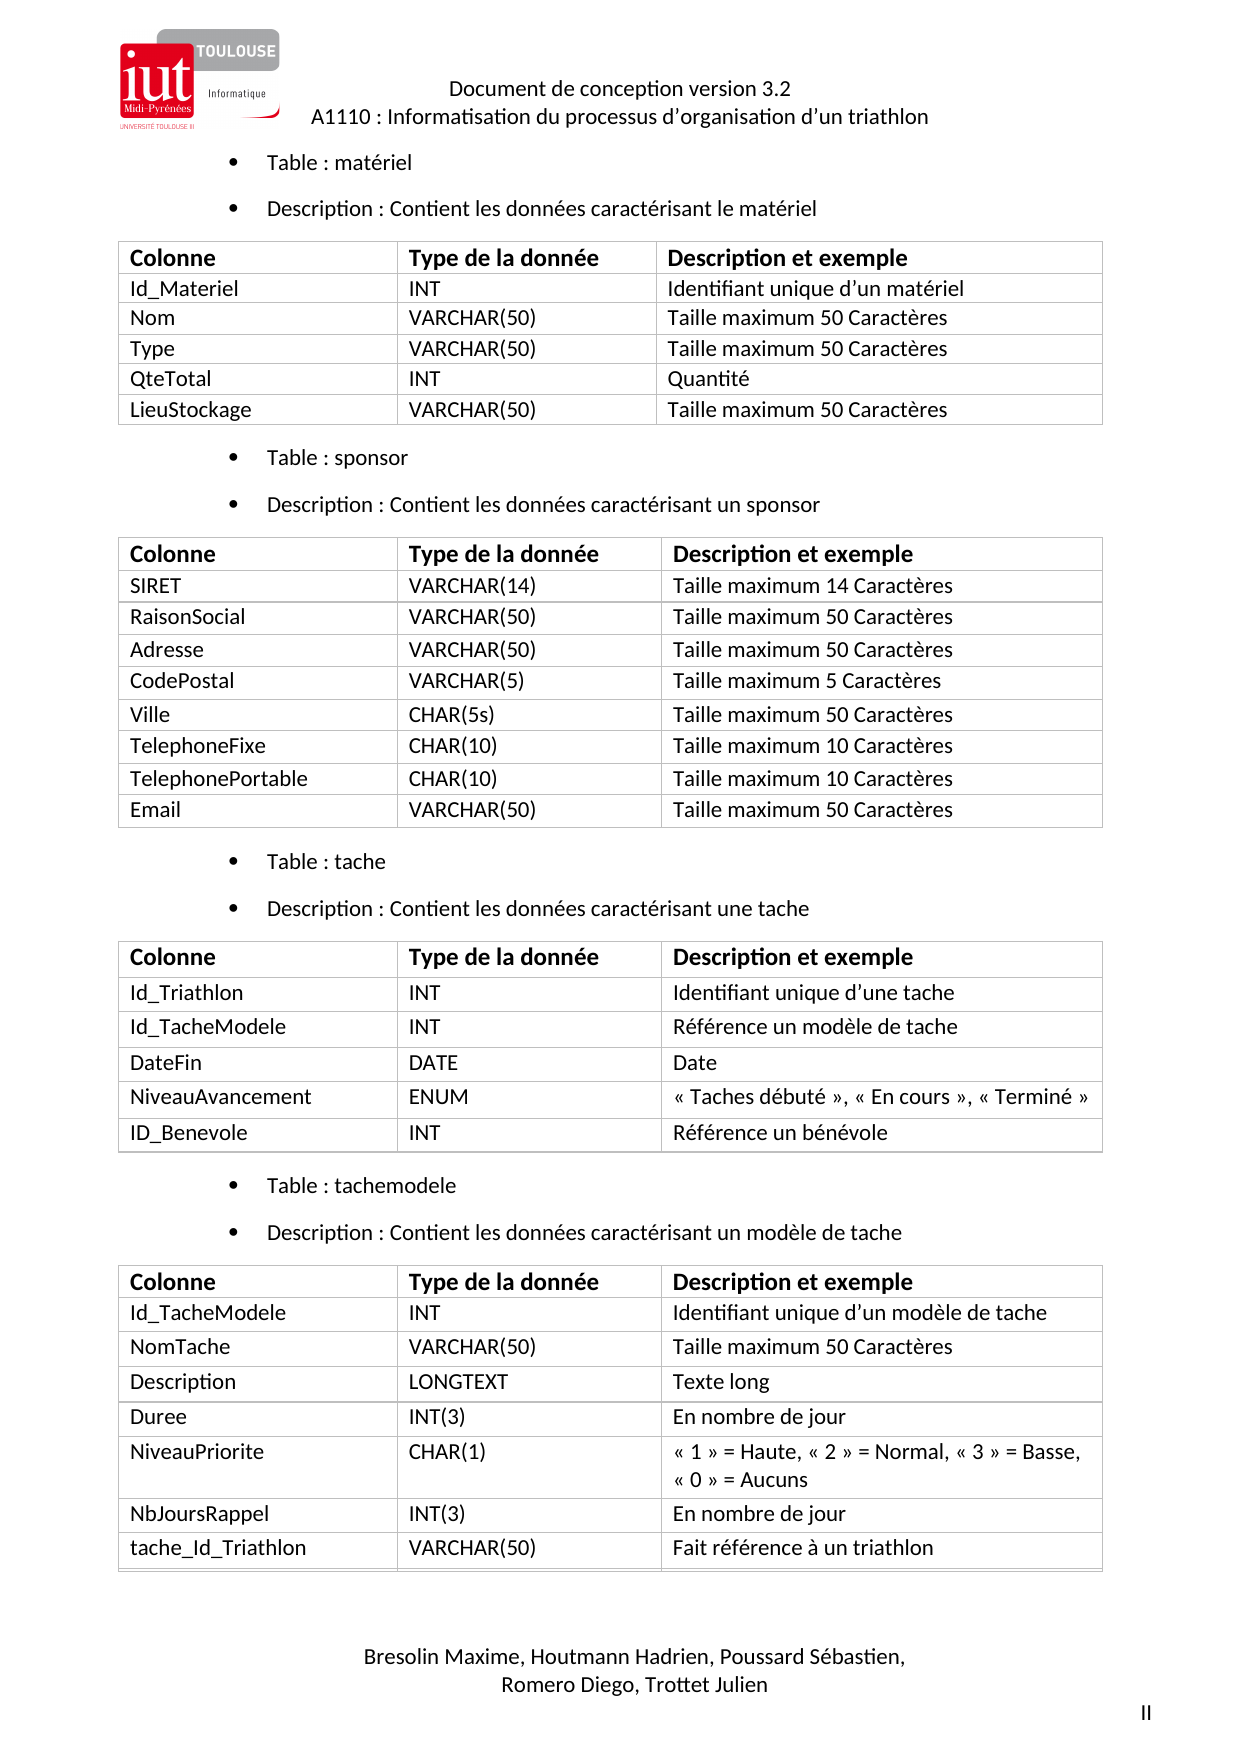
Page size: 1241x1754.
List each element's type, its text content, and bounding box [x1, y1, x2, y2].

table_cell « 1 » = Haute, « 2 » = Normal, « 3 » = Basse, « 0 » = Aucuns [662, 1437, 1102, 1498]
table_cell VARCHAR(50) [398, 635, 661, 666]
table_cell Quantité [657, 364, 1102, 394]
table_cell Type [119, 335, 397, 363]
table_header Colonne [119, 538, 397, 570]
table_cell INT [398, 1119, 661, 1151]
table_cell ENUM [398, 1082, 661, 1117]
table_cell Taille maximum 50 Caractères [662, 1332, 1102, 1366]
table_header Description et exemple [662, 538, 1102, 570]
table_cell « Taches débuté », « En cours », « Terminé » [662, 1082, 1102, 1117]
table_cell VARCHAR(50) [398, 395, 656, 424]
table_cell DateFin [119, 1048, 397, 1081]
table_cell NiveauPriorite [119, 1437, 397, 1498]
list Description : Contient les données caractérisant un sponsor [229, 490, 1122, 518]
table_cell Identifiant unique d’un modèle de tache [662, 1298, 1102, 1331]
table_cell QteTotal [119, 364, 397, 394]
table_cell RaisonSocial [119, 603, 397, 634]
list Table : tache [229, 847, 1122, 875]
table_cell Référence un bénévole [662, 1119, 1102, 1151]
table_cell NomTache [119, 1332, 397, 1366]
table_cell Taille maximum 10 Caractères [662, 764, 1102, 794]
list Table : sponsor [229, 443, 1122, 472]
table_header Description et exemple [657, 242, 1102, 273]
table_cell NiveauAvancement [119, 1082, 397, 1117]
table_cell Adresse [119, 635, 397, 666]
table_cell DATE [398, 1048, 661, 1081]
table_cell Taille maximum 50 Caractères [662, 635, 1102, 666]
table_header Type de la donnée [398, 242, 656, 273]
table_cell CodePostal [119, 667, 397, 699]
table_cell Ville [119, 700, 397, 730]
table_cell NbJoursRappel [119, 1499, 397, 1532]
table_cell Id_Triathlon [119, 978, 397, 1011]
table_cell VARCHAR(50) [398, 795, 661, 827]
table_cell Taille maximum 14 Caractères [662, 571, 1102, 601]
table_cell Nom [119, 303, 397, 333]
table_cell Id_TacheModele [119, 1012, 397, 1047]
table_cell TelephonePortable [119, 764, 397, 794]
table_header Type de la donnée [398, 1266, 661, 1297]
table_cell Texte long [662, 1367, 1102, 1401]
table_cell Taille maximum 10 Caractères [662, 731, 1102, 763]
table_header Description et exemple [662, 1266, 1102, 1297]
table_header Colonne [119, 942, 397, 977]
table_header Colonne [119, 242, 397, 273]
table_cell CHAR(5s) [398, 700, 661, 730]
table_cell Référence un modèle de tache [662, 1012, 1102, 1047]
table_cell VARCHAR(50) [398, 1533, 661, 1568]
table_cell Taille maximum 50 Caractères [657, 303, 1102, 333]
list Description : Contient les données caractérisant le matériel [229, 194, 1122, 222]
table_header Type de la donnée [398, 942, 661, 977]
table_cell En nombre de jour [662, 1403, 1102, 1436]
table_cell Fait référence à un triathlon [662, 1533, 1102, 1568]
table_cell En nombre de jour [662, 1499, 1102, 1532]
table_cell INT [398, 274, 656, 302]
table_cell INT(3) [398, 1499, 661, 1532]
table_cell Date [662, 1048, 1102, 1081]
list Table : matériel [229, 148, 1122, 176]
table_cell Description [119, 1367, 397, 1401]
table_cell Identifiant unique d’une tache [662, 978, 1102, 1011]
table_cell SIRET [119, 571, 397, 601]
table_header Description et exemple [662, 942, 1102, 977]
table_cell TelephoneFixe [119, 731, 397, 763]
table_header Type de la donnée [398, 538, 661, 570]
table_cell Taille maximum 50 Caractères [662, 795, 1102, 827]
table_cell INT [398, 364, 656, 394]
table_cell Taille maximum 50 Caractères [657, 395, 1102, 424]
table_cell INT [398, 1012, 661, 1047]
table_cell INT [398, 978, 661, 1011]
list Description : Contient les données caractérisant un modèle de tache [229, 1218, 1122, 1246]
table_cell Taille maximum 5 Caractères [662, 667, 1102, 699]
table_cell VARCHAR(50) [398, 303, 656, 333]
table_cell LieuStockage [119, 395, 397, 424]
table_cell VARCHAR(5) [398, 667, 661, 699]
table_cell VARCHAR(14) [398, 571, 661, 601]
table_cell Email [119, 795, 397, 827]
table_cell tache_Id_Triathlon [119, 1533, 397, 1568]
table_cell Identifiant unique d’un matériel [657, 274, 1102, 302]
picture [120, 29, 280, 129]
table_header Colonne [119, 1266, 397, 1297]
list Table : tachemodele [229, 1171, 1122, 1199]
table_cell CHAR(1) [398, 1437, 661, 1498]
table_cell VARCHAR(50) [398, 1332, 661, 1366]
table_cell VARCHAR(50) [398, 335, 656, 363]
table_cell CHAR(10) [398, 764, 661, 794]
table_cell ID_Benevole [119, 1119, 397, 1151]
list Description : Contient les données caractérisant une tache [229, 894, 1122, 922]
table_cell Id_TacheModele [119, 1298, 397, 1331]
table_cell Duree [119, 1403, 397, 1436]
table_cell CHAR(10) [398, 731, 661, 763]
table_cell Id_Materiel [119, 274, 397, 302]
table_cell Taille maximum 50 Caractères [662, 700, 1102, 730]
table_cell LONGTEXT [398, 1367, 661, 1401]
table_cell Taille maximum 50 Caractères [662, 603, 1102, 634]
table_cell INT(3) [398, 1403, 661, 1436]
table_cell INT [398, 1298, 661, 1331]
table_cell VARCHAR(50) [398, 603, 661, 634]
table_cell Taille maximum 50 Caractères [657, 335, 1102, 363]
